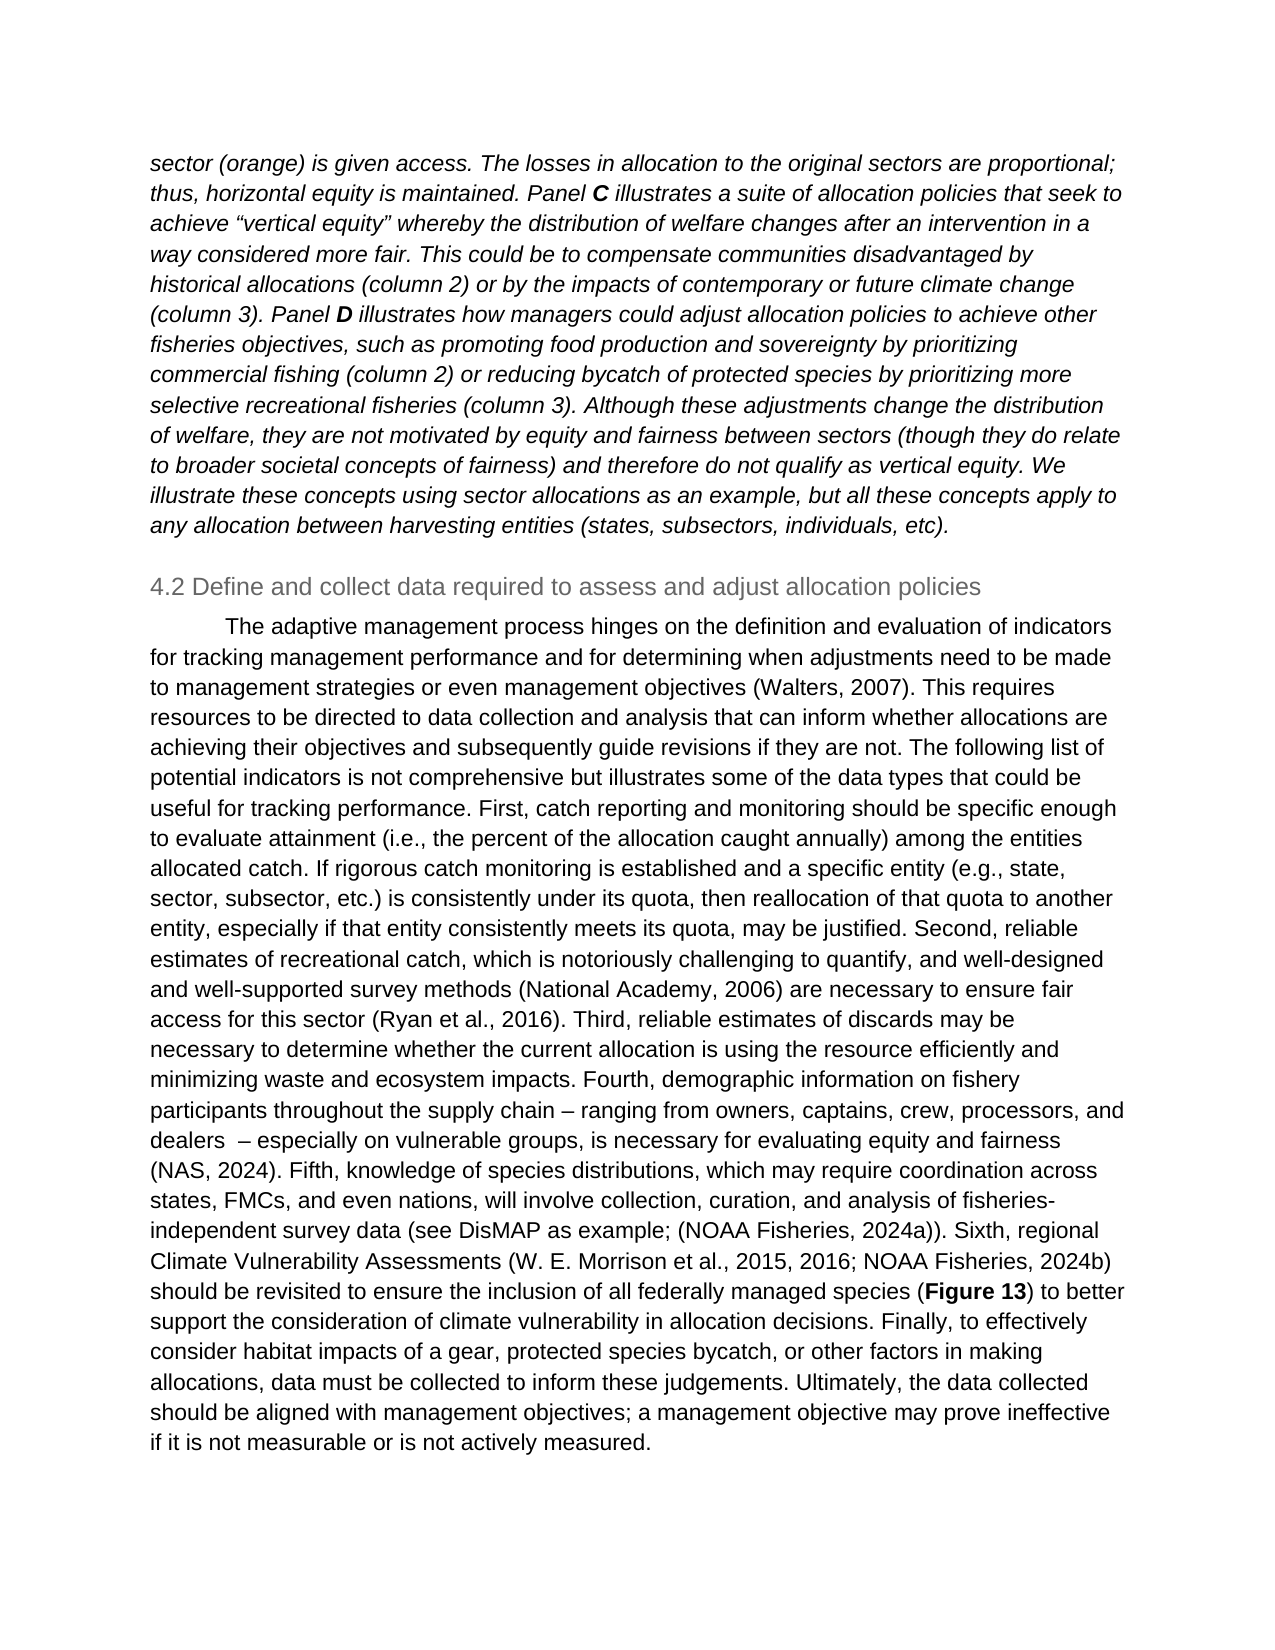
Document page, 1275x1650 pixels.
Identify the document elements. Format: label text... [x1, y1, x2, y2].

subtitle 4.2 Define and collect data required to assess and adjust allocation policies [150, 572, 1125, 601]
text The adaptive management process hinges on the definition and evaluation of indicators for tracking management performance and for determining when adjustments need to be made to management strategies or even management objectives (Walters, 2007). This requires resources to be directed to data collection and analysis that can inform whether allocations are achieving their objectives and subsequently guide revisions if they are not. The following list of potential indicators is not comprehensive but illustrates some of the data types that could be useful for tracking performance. First, catch reporting and monitoring should be specific enough to evaluate attainment (i.e., the percent of the allocation caught annually) among the entities allocated catch. If rigorous catch monitoring is established and a specific entity (e.g., state, sector, subsector, etc.) is consistently under its quota, then reallocation of that quota to another entity, especially if that entity consistently meets its quota, may be justified. Second, reliable estimates of recreational catch, which is notoriously challenging to quantify, and well-designed and well-supported survey methods (National Academy, 2006) are necessary to ensure fair access for this sector (Ryan et al., 2016). Third, reliable estimates of discards may be necessary to determine whether the current allocation is using the resource efficiently and minimizing waste and ecosystem impacts. Fourth, demographic information on fishery participants throughout the supply chain – ranging from owners, captains, crew, processors, and dealers – especially on vulnerable groups, is necessary for evaluating equity and fairness (NAS, 2024). Fifth, knowledge of species distributions, which may require coordination across states, FMCs, and even nations, will involve collection, curation, and analysis of fisheries-independent survey data (see DisMAP as example; (NOAA Fisheries, 2024a)). Sixth, regional Climate Vulnerability Assessments (W. E. Morrison et al., 2015, 2016; NOAA Fisheries, 2024b) should be revisited to ensure the inclusion of all federally managed species (Figure 13) to better support the consideration of climate vulnerability in allocation decisions. Finally, to effectively consider habitat impacts of a gear, protected species bycatch, or other factors in making allocations, data must be collected to inform these judgements. Ultimately, the data collected should be aligned with management objectives; a management objective may prove ineffective if it is not measurable or is not actively measured. [150, 613, 1125, 1455]
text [150, 150, 1125, 539]
